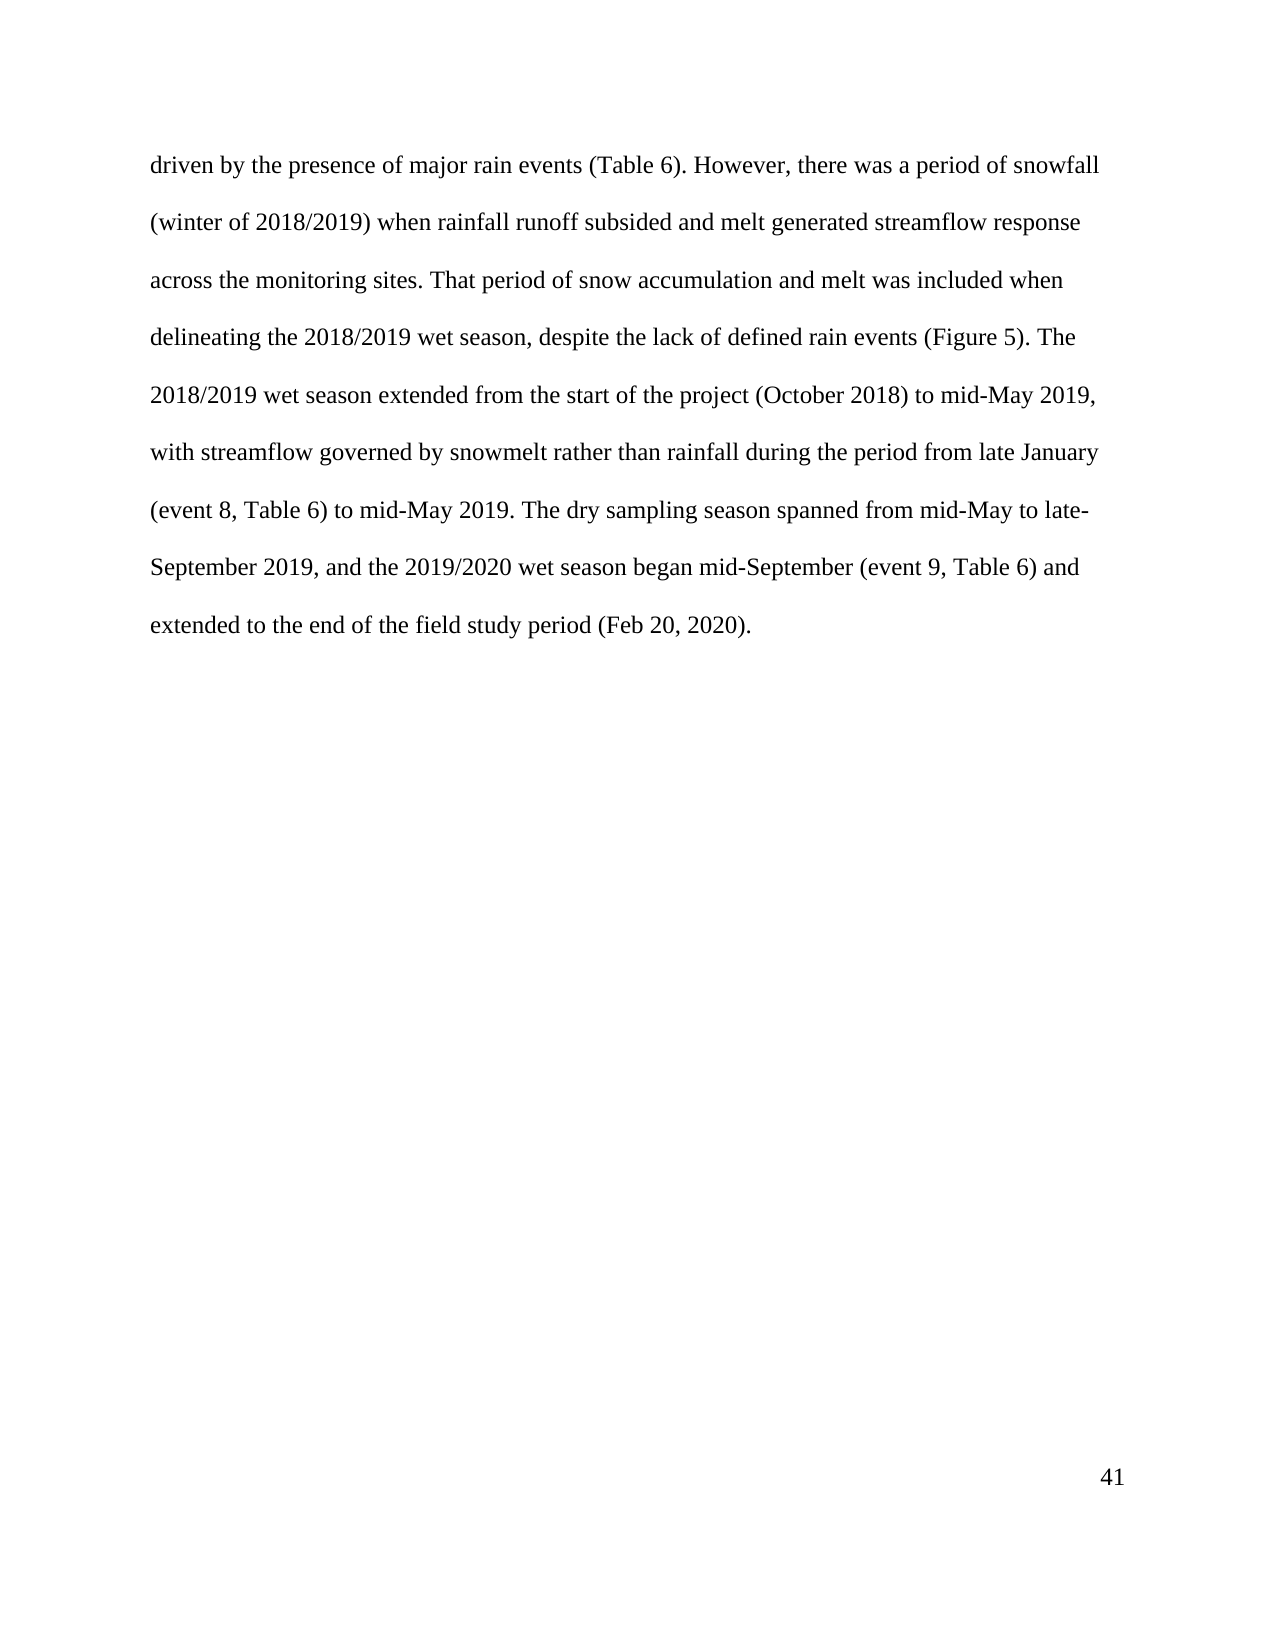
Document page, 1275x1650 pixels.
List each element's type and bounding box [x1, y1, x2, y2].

text [150, 150, 1125, 639]
